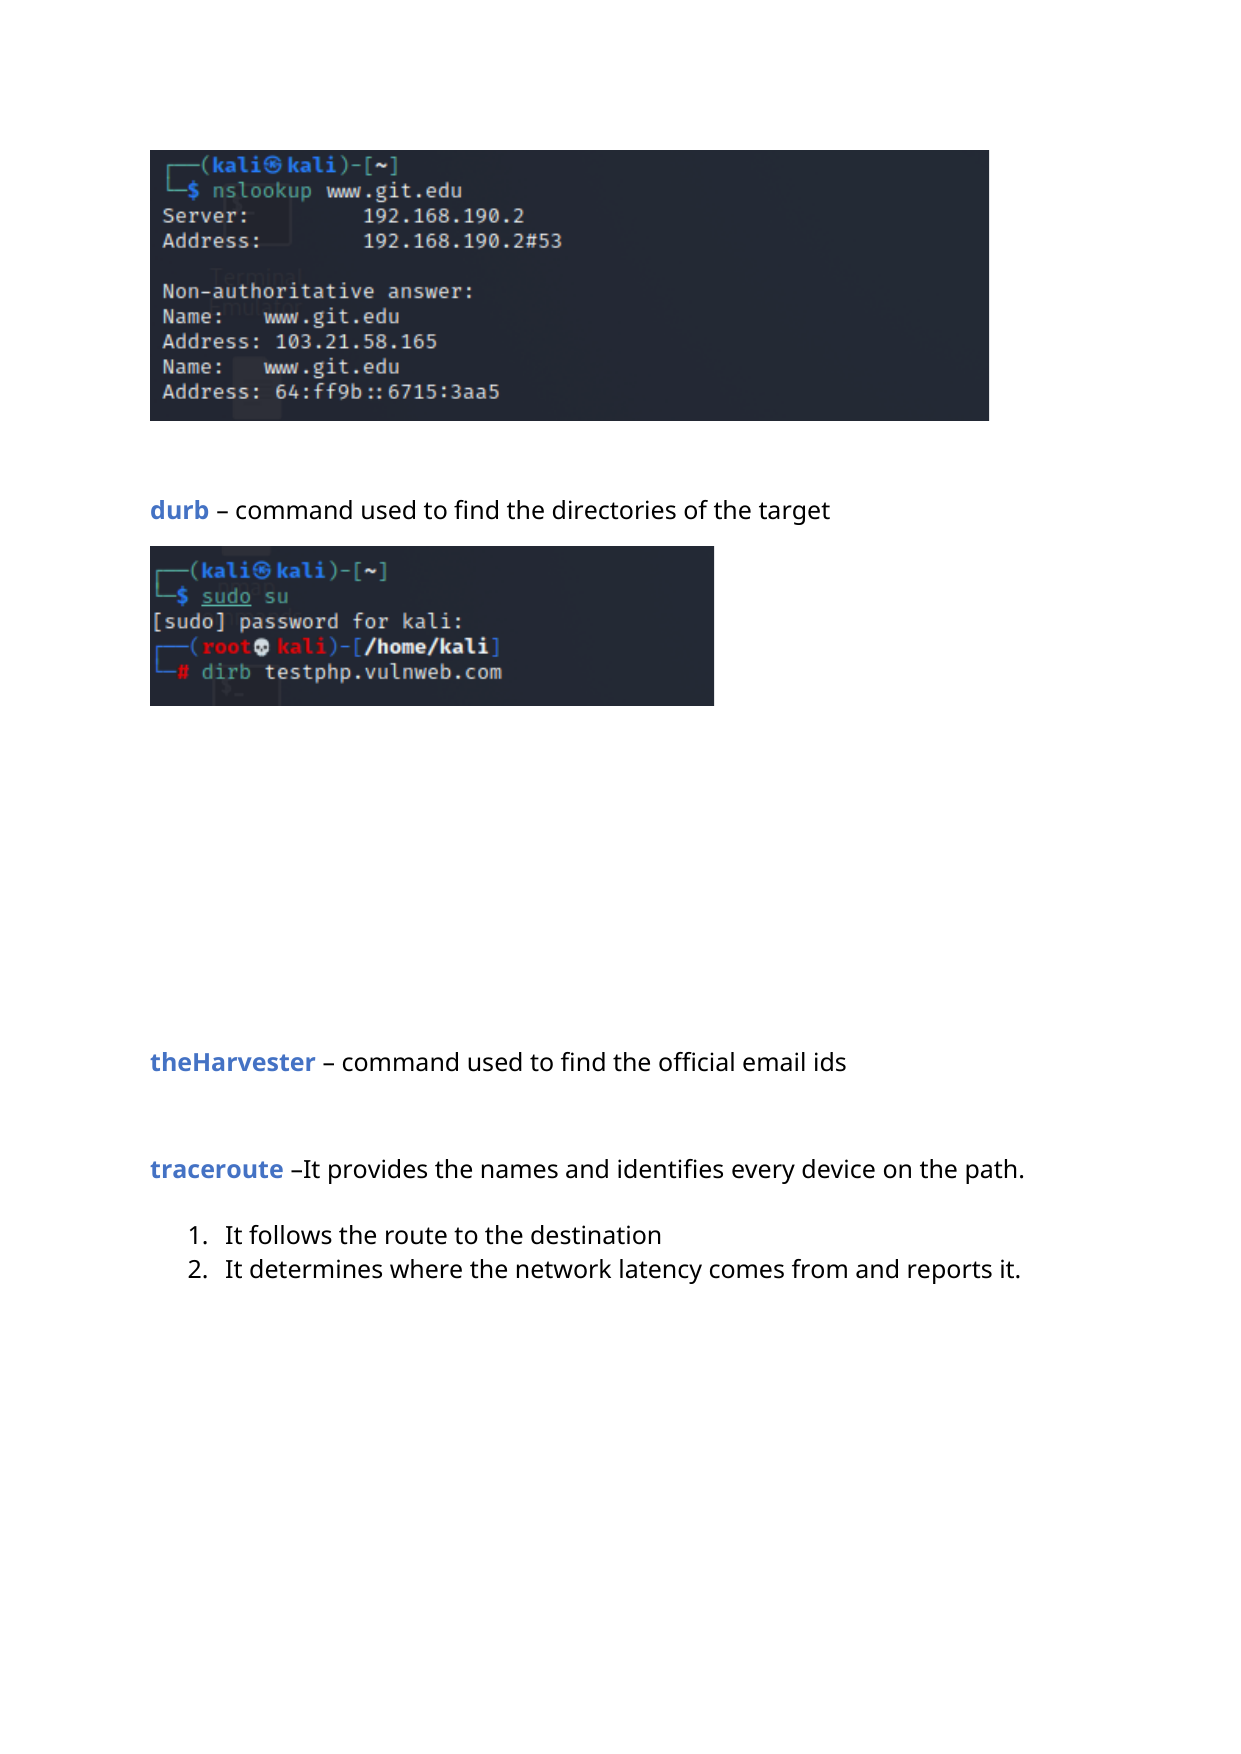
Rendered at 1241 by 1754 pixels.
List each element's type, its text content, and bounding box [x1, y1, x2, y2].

list It follows the route to the destination [187, 1218, 1090, 1252]
picture [150, 150, 990, 421]
text durb – command used to find the directories of the target [150, 493, 1090, 527]
text theHarvester – command used to find the official email ids [150, 1045, 1090, 1079]
picture [150, 546, 715, 706]
text traceroute –It provides the names and identifies every device on the path. [150, 1152, 1090, 1186]
list It determines where the network latency comes from and reports it. [187, 1252, 1090, 1286]
